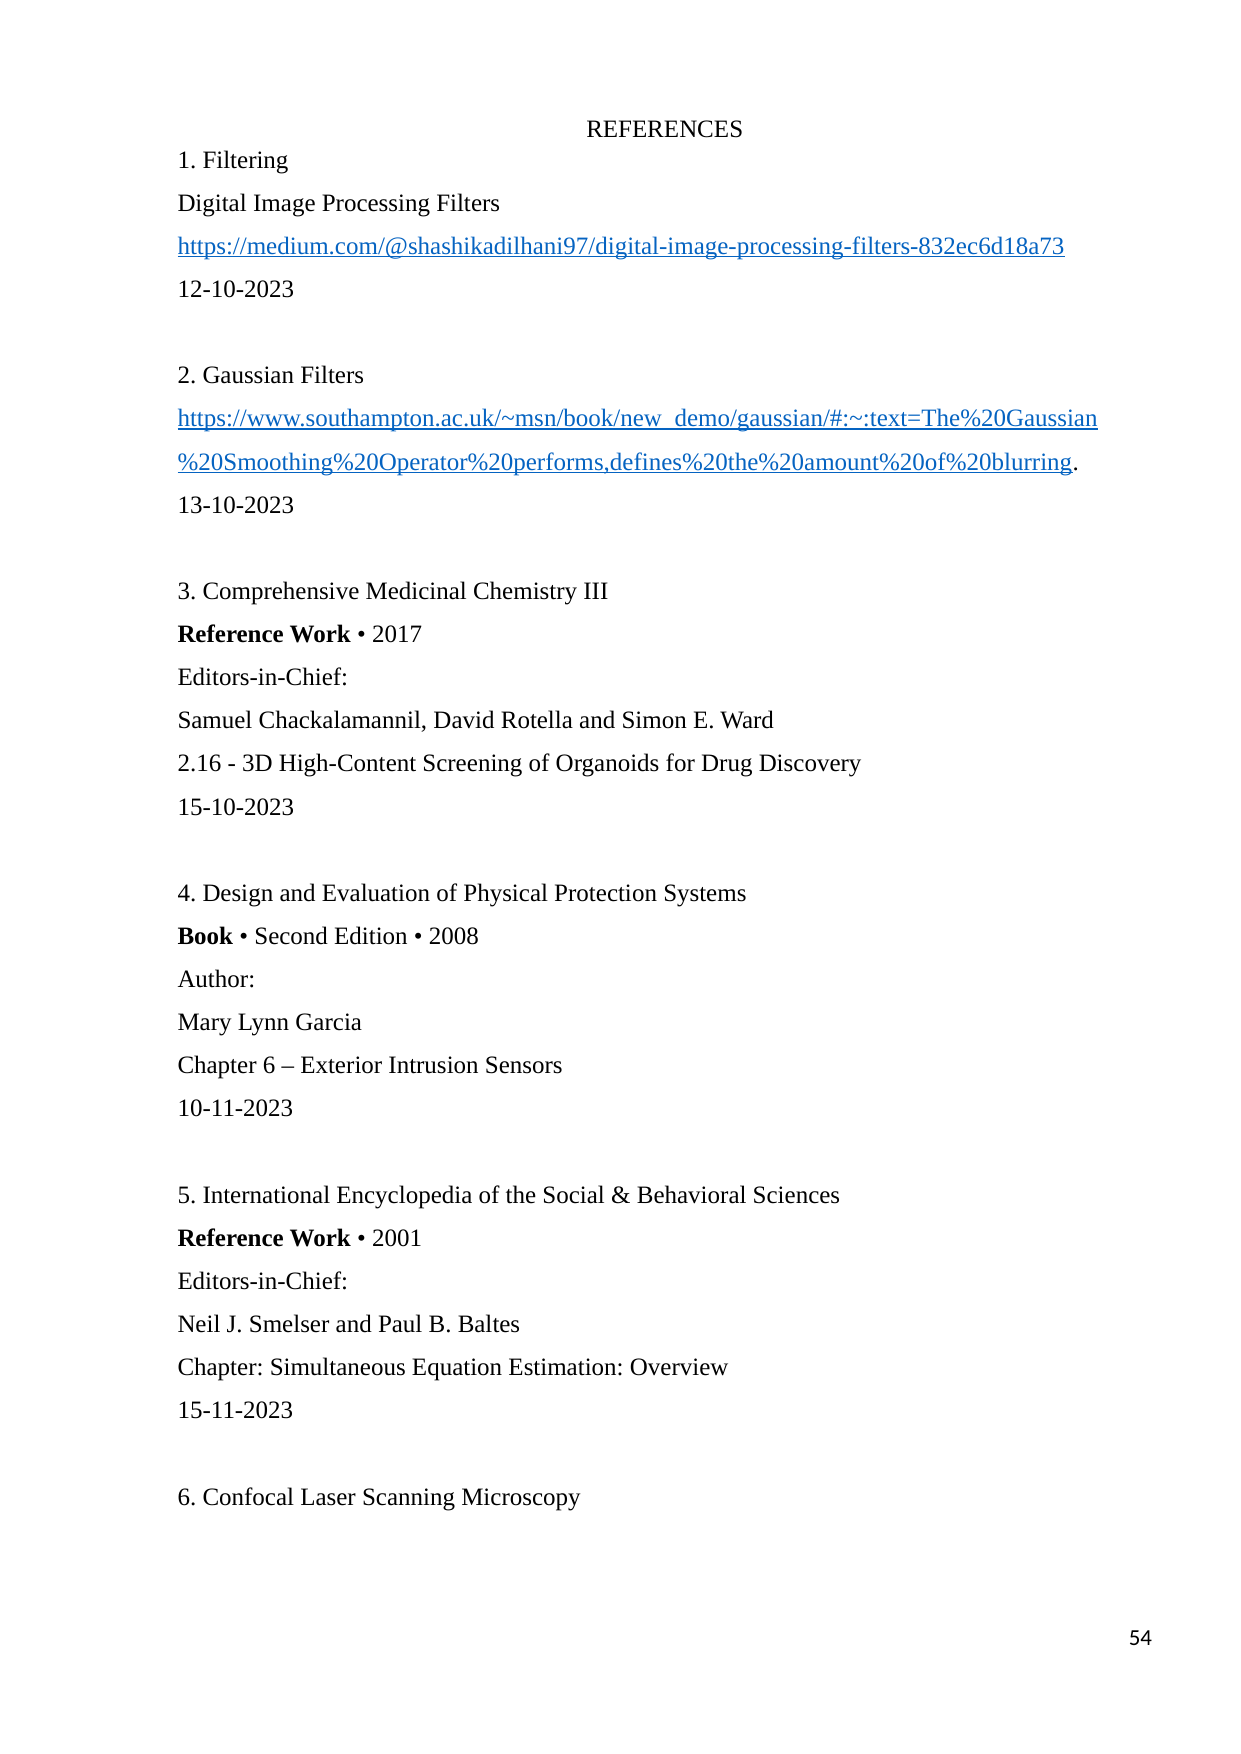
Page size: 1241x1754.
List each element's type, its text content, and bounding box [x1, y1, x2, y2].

text 13-10-2023 [177, 490, 1152, 518]
text Samuel Chackalamannil, David Rotella and Simon E. Ward [177, 705, 1152, 734]
text 6. Confocal Laser Scanning Microscopy [177, 1482, 1152, 1510]
text https://www.southampton.ac.uk/~msn/book/new_demo/gaussian/#:~:text=The%20Gaussian%20Smoothing%20Operator%20performs,defines%20the%20amount%20of%20blurring. [177, 403, 1152, 475]
text Neil J. Smelser and Paul B. Baltes [177, 1309, 1152, 1338]
text Digital Image Processing Filters [177, 188, 1152, 217]
text Editors-in-Chief: [177, 1266, 1152, 1295]
text Chapter: Simultaneous Equation Estimation: Overview [177, 1352, 1152, 1381]
text 12-10-2023 [177, 274, 1152, 303]
text 1. Filtering [177, 145, 1152, 173]
text Author: [177, 964, 1152, 993]
text Reference Work • 2001 [177, 1223, 1152, 1252]
text Reference Work • 2017 [177, 619, 1152, 648]
text Chapter 6 – Exterior Intrusion Sensors [177, 1050, 1152, 1079]
text 4. Design and Evaluation of Physical Protection Systems [177, 878, 1152, 907]
text Editors-in-Chief: [177, 662, 1152, 691]
text https://medium.com/@shashikadilhani97/digital-image-processing-filters-832ec6d18a73 [177, 231, 1152, 260]
text 15-10-2023 [177, 792, 1152, 820]
text 2. Gaussian Filters [177, 360, 1152, 389]
text 15-11-2023 [177, 1395, 1152, 1424]
subtitle REFERENCES [177, 114, 1152, 142]
text 5. International Encyclopedia of the Social & Behavioral Sciences [177, 1180, 1152, 1208]
text 2.16 - 3D High-Content Screening of Organoids for Drug Discovery [177, 748, 1152, 777]
text 10-11-2023 [177, 1093, 1152, 1122]
text Mary Lynn Garcia [177, 1007, 1152, 1036]
text 3. Comprehensive Medicinal Chemistry III [177, 576, 1152, 605]
text Book • Second Edition • 2008 [177, 921, 1152, 950]
